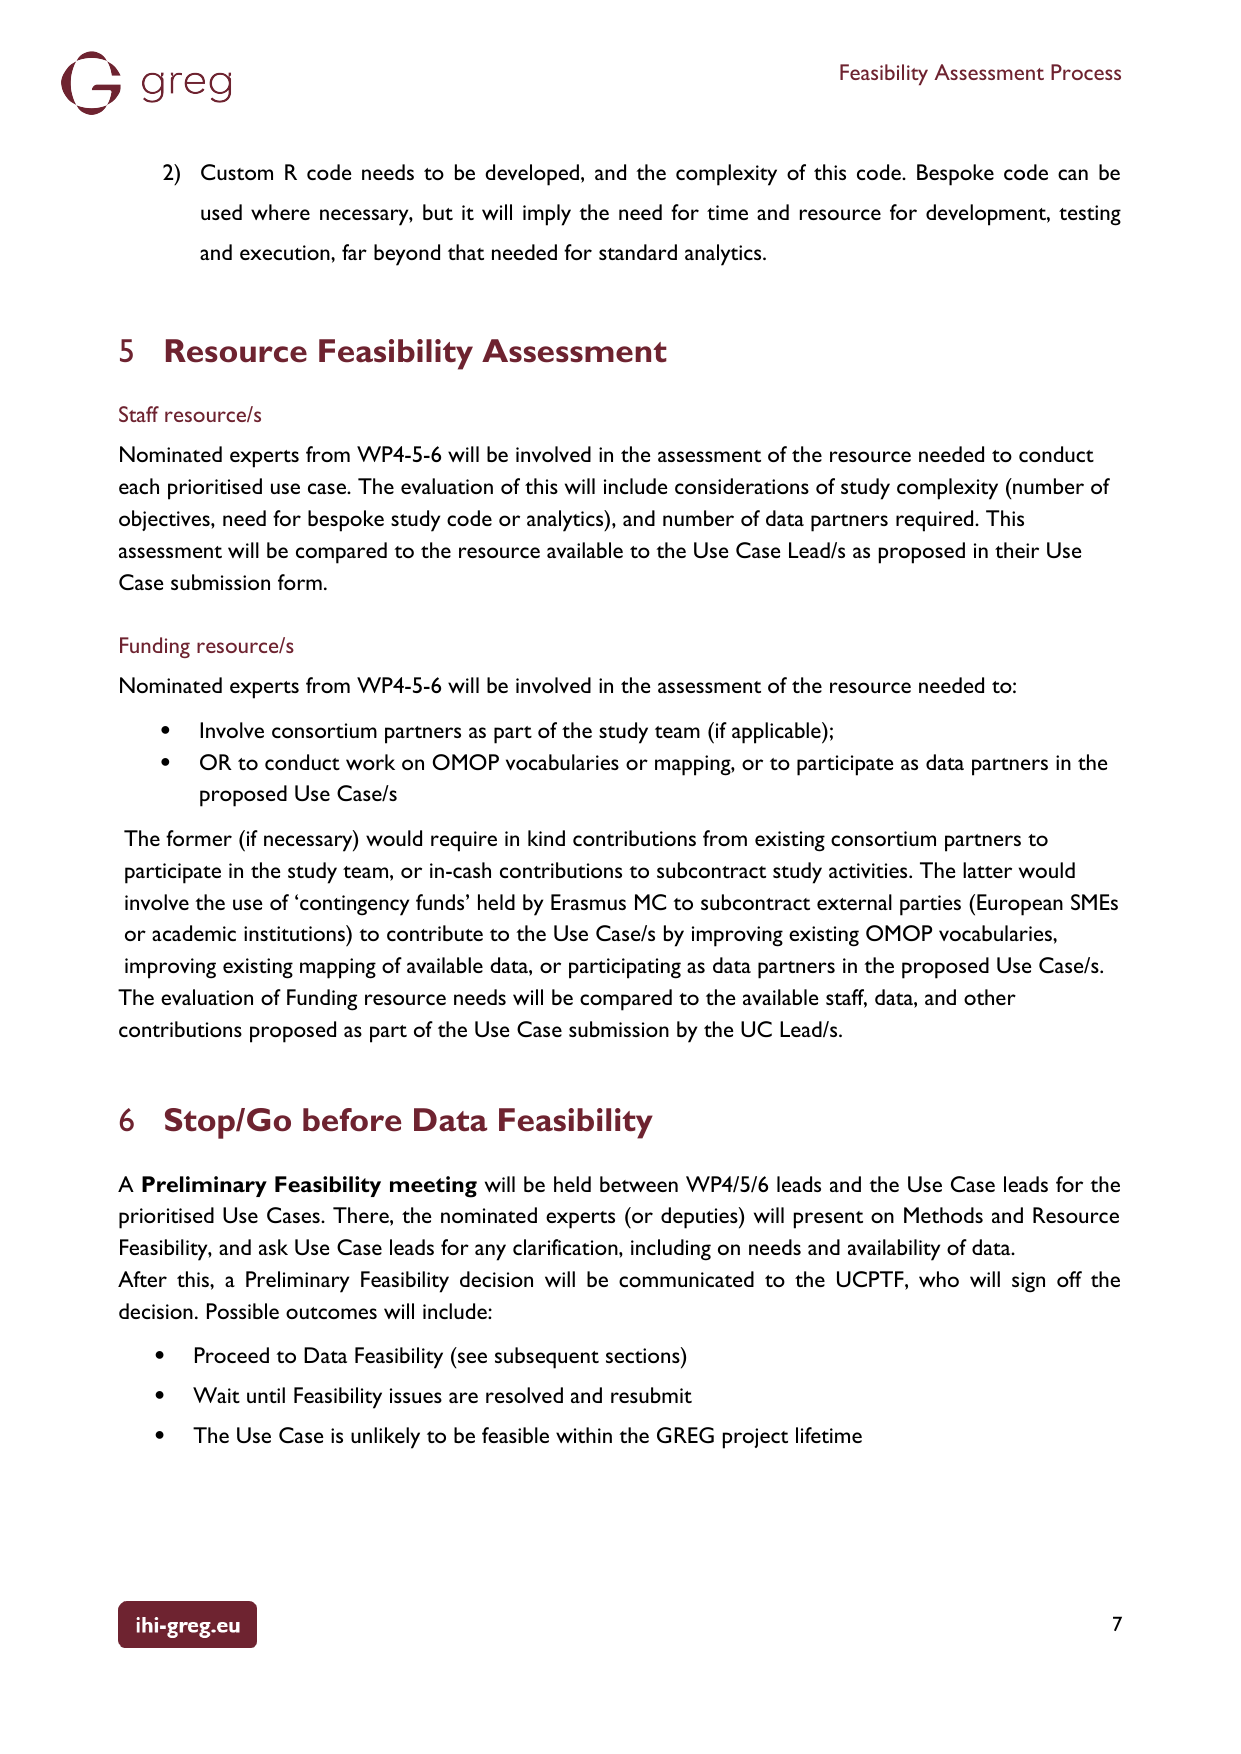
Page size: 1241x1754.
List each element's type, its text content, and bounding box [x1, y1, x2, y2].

picture [48, 34, 244, 132]
subtitle Resource Feasibility Assessment [118, 331, 1122, 370]
picture [118, 1601, 257, 1651]
text Staff resource/s [118, 402, 1122, 428]
text The former (if necessary) would require in kind contributions from existing consortium partners to participate in the study team, or in-cash contributions to subcontract study activities. The latter would involve the use of ‘contingency funds’ held by Erasmus MC to subcontract external parties (European SMEs or academic institutions) to contribute to the Use Case/s by improving existing OMOP vocabularies, improving existing mapping of available data, or participating as data partners in the proposed Use Case/s. [124, 825, 1122, 979]
text A Preliminary Feasibility meeting will be held between WP4/5/6 leads and the Use Case leads for the prioritised Use Cases. There, the nominated experts (or deputies) will present on Methods and Resource Feasibility, and ask Use Case leads for any clarification, including on needs and availability of data. [118, 1171, 1122, 1261]
text After this, a Preliminary Feasibility decision will be communicated to the UCPTF, who will sign off the decision. Possible outcomes will include: [118, 1266, 1122, 1325]
text Nominated experts from WP4-5-6 will be involved in the assessment of the resource needed to conduct each prioritised use case. The evaluation of this will include considerations of study complexity (number of objectives, need for bespoke study code or analytics), and number of data partners required. This assessment will be compared to the resource available to the Use Case Lead/s as proposed in their Use Case submission form. [118, 441, 1122, 595]
list Proceed to Data Feasibility (see subsequent sections) [156, 1343, 1122, 1369]
list Involve consortium partners as part of the study team (if applicable); [161, 717, 1122, 743]
text Nominated experts from WP4-5-6 will be involved in the assessment of the resource needed to: [118, 672, 1122, 699]
list Wait until Feasibility issues are resolved and resubmit [156, 1382, 1122, 1409]
list Custom R code needs to be developed, and the complexity of this code. Bespoke code can be used where necessary, but it will imply the need for time and resource for development, testing and execution, far beyond that needed for standard analytics. [162, 159, 1122, 266]
text The evaluation of Funding resource needs will be compared to the available staff, data, and other contributions proposed as part of the Use Case submission by the UC Lead/s. [118, 984, 1122, 1043]
text Funding resource/s [118, 633, 1122, 659]
subtitle Stop/Go before Data Feasibility [118, 1100, 1122, 1139]
list OR to conduct work on OMOP vocabularies or mapping, or to participate as data partners in the proposed Use Case/s [161, 749, 1122, 807]
list The Use Case is unlikely to be feasible within the GREG project lifetime [156, 1422, 1122, 1449]
